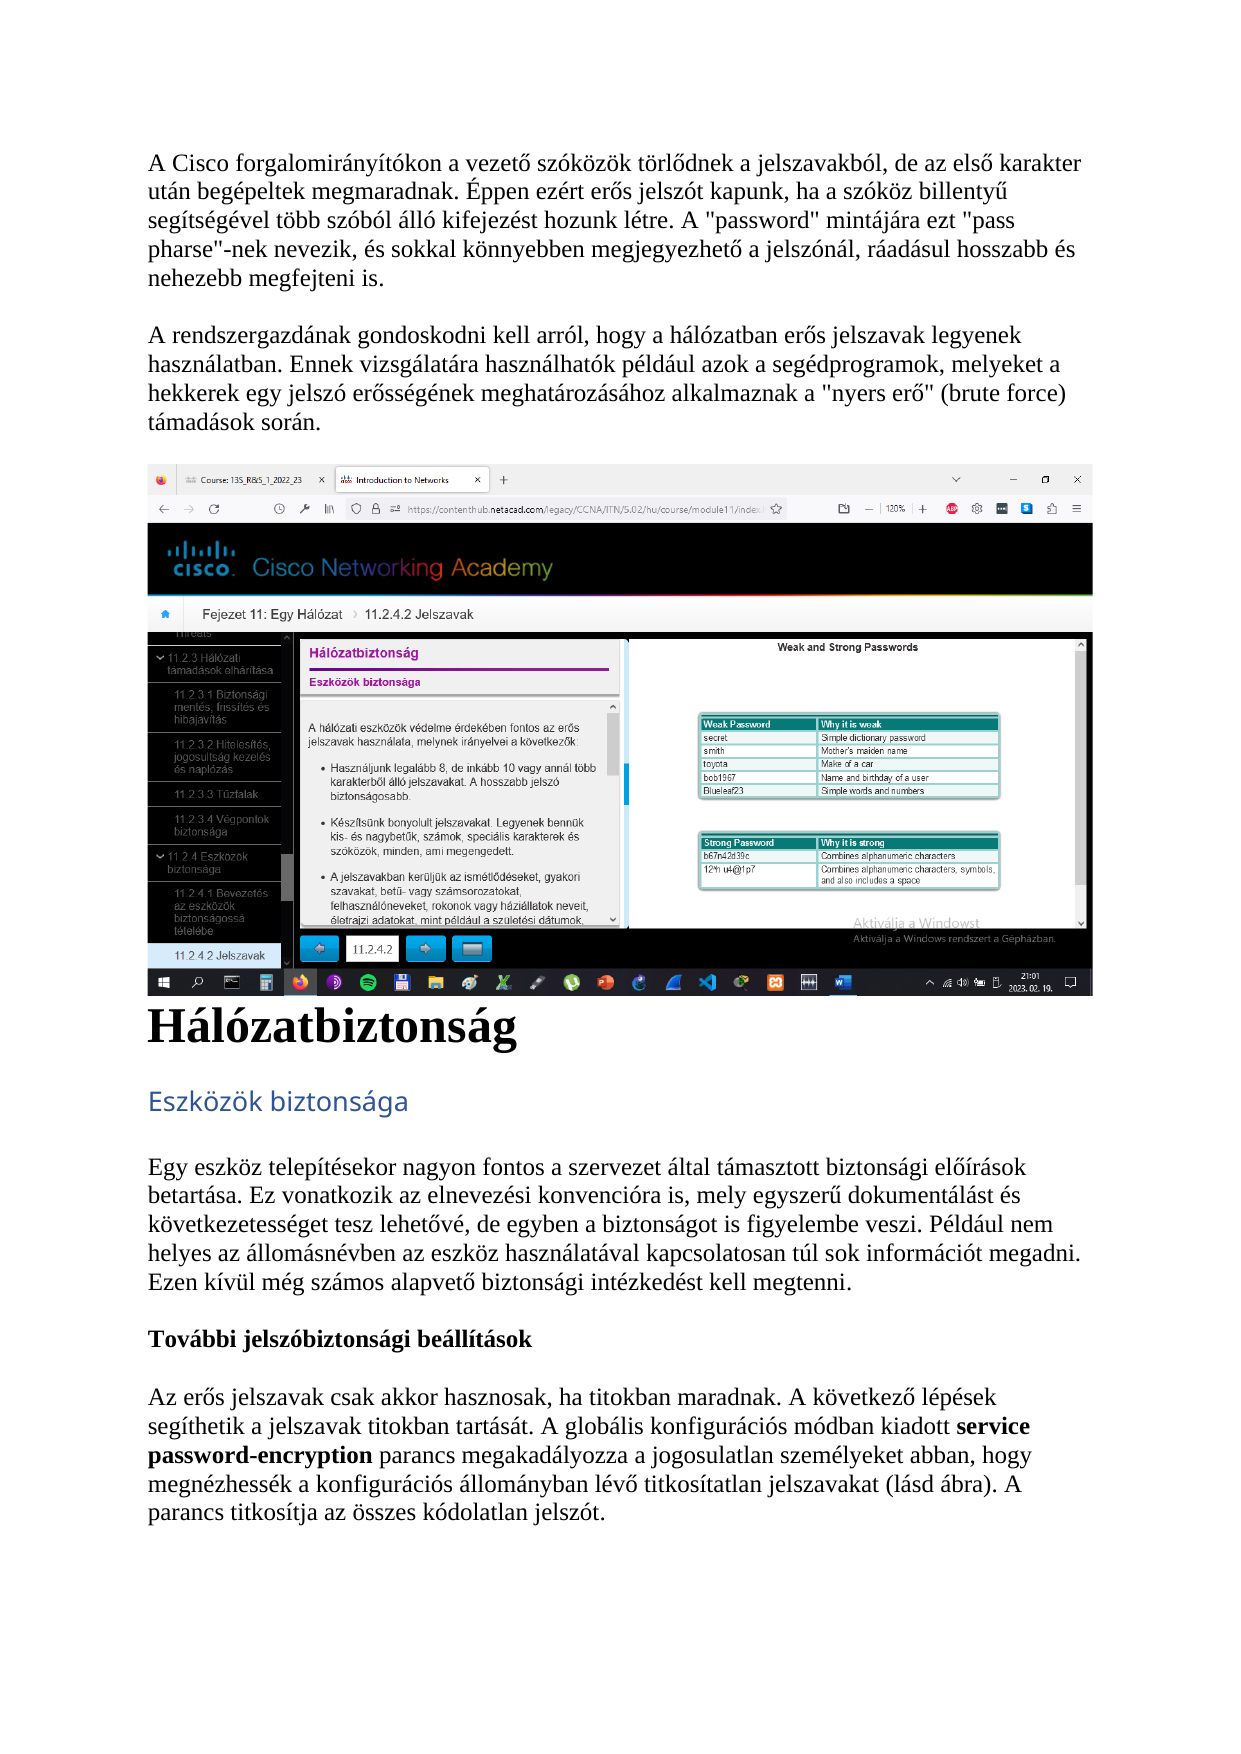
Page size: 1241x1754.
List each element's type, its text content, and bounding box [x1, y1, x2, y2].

subtitle Eszközök biztonsága [148, 1083, 1093, 1119]
text Az erős jelszavak csak akkor hasznosak, ha titokban maradnak. A következő lépések segíthetik a jelszavak titokban tartását. A globális konfigurációs módban kiadott service password-encryption parancs megakadályozza a jogosulatlan személyeket abban, hogy megnézhessék a konfigurációs állományban lévő titkosítatlan jelszavakat (lásd ábra). A parancs titkosítja az összes kódolatlan jelszót. [148, 1382, 1093, 1526]
text A rendszergazdának gondoskodni kell arról, hogy a hálózatban erős jelszavak legyenek használatban. Ennek vizsgálatára használhatók például azok a segédprogramok, melyeket a hekkerek egy jelszó erősségének meghatározásához alkalmaznak a "nyers erő" (brute force) támadások során. [148, 321, 1093, 436]
text Egy eszköz telepítésekor nagyon fontos a szervezet által támasztott biztonsági előírások betartása. Ez vonatkozik az elnevezési konvencióra is, mely egyszerű dokumentálást és következetességet tesz lehetővé, de egyben a biztonságot is figyelembe veszi. Például nem helyes az állomásnévben az eszköz használatával kapcsolatosan túl sok információt megadni. Ezen kívül még számos alapvető biztonsági intézkedést kell megtenni. [148, 1152, 1093, 1295]
picture [147, 464, 1093, 996]
text A Cisco forgalomirányítókon a vezető szóközök törlődnek a jelszavakból, de az első karakter után begépeltek megmaradnak. Éppen ezért erős jelszót kapunk, ha a szóköz billentyű segítségével több szóból álló kifejezést hozunk létre. A "password" mintájára ezt "pass pharse"-nek nevezik, és sokkal könnyebben megjegyezhető a jelszónál, ráadásul hosszabb és nehezebb megfejteni is. [148, 148, 1093, 291]
subtitle Hálózatbiztonság [148, 996, 1093, 1053]
text További jelszóbiztonsági beállítások [148, 1324, 1093, 1353]
